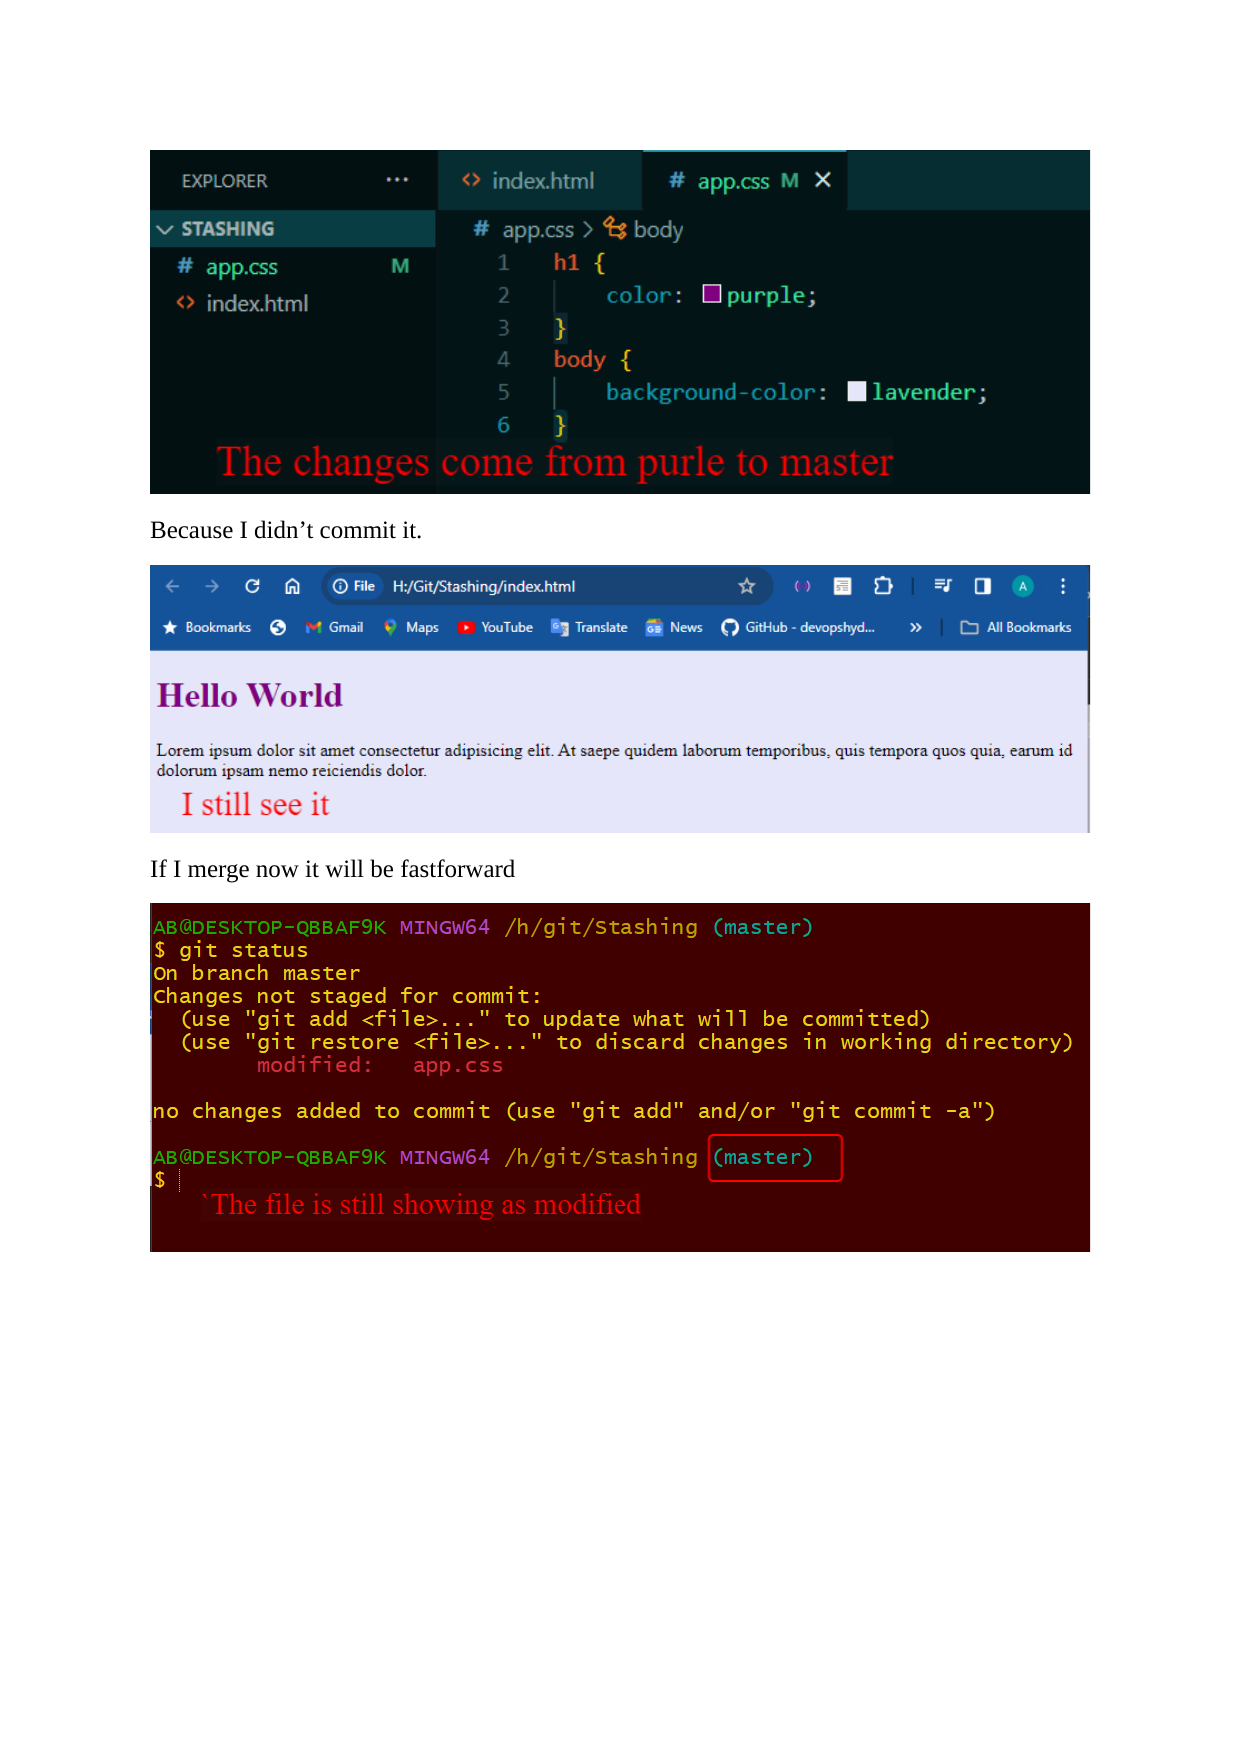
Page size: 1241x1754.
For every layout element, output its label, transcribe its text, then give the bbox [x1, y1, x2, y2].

text If I merge now it will be fastforward [150, 854, 1090, 883]
picture [150, 565, 1091, 833]
picture [150, 903, 1091, 1252]
picture [150, 150, 1091, 494]
text Because I didn’t commit it. [150, 516, 1090, 544]
